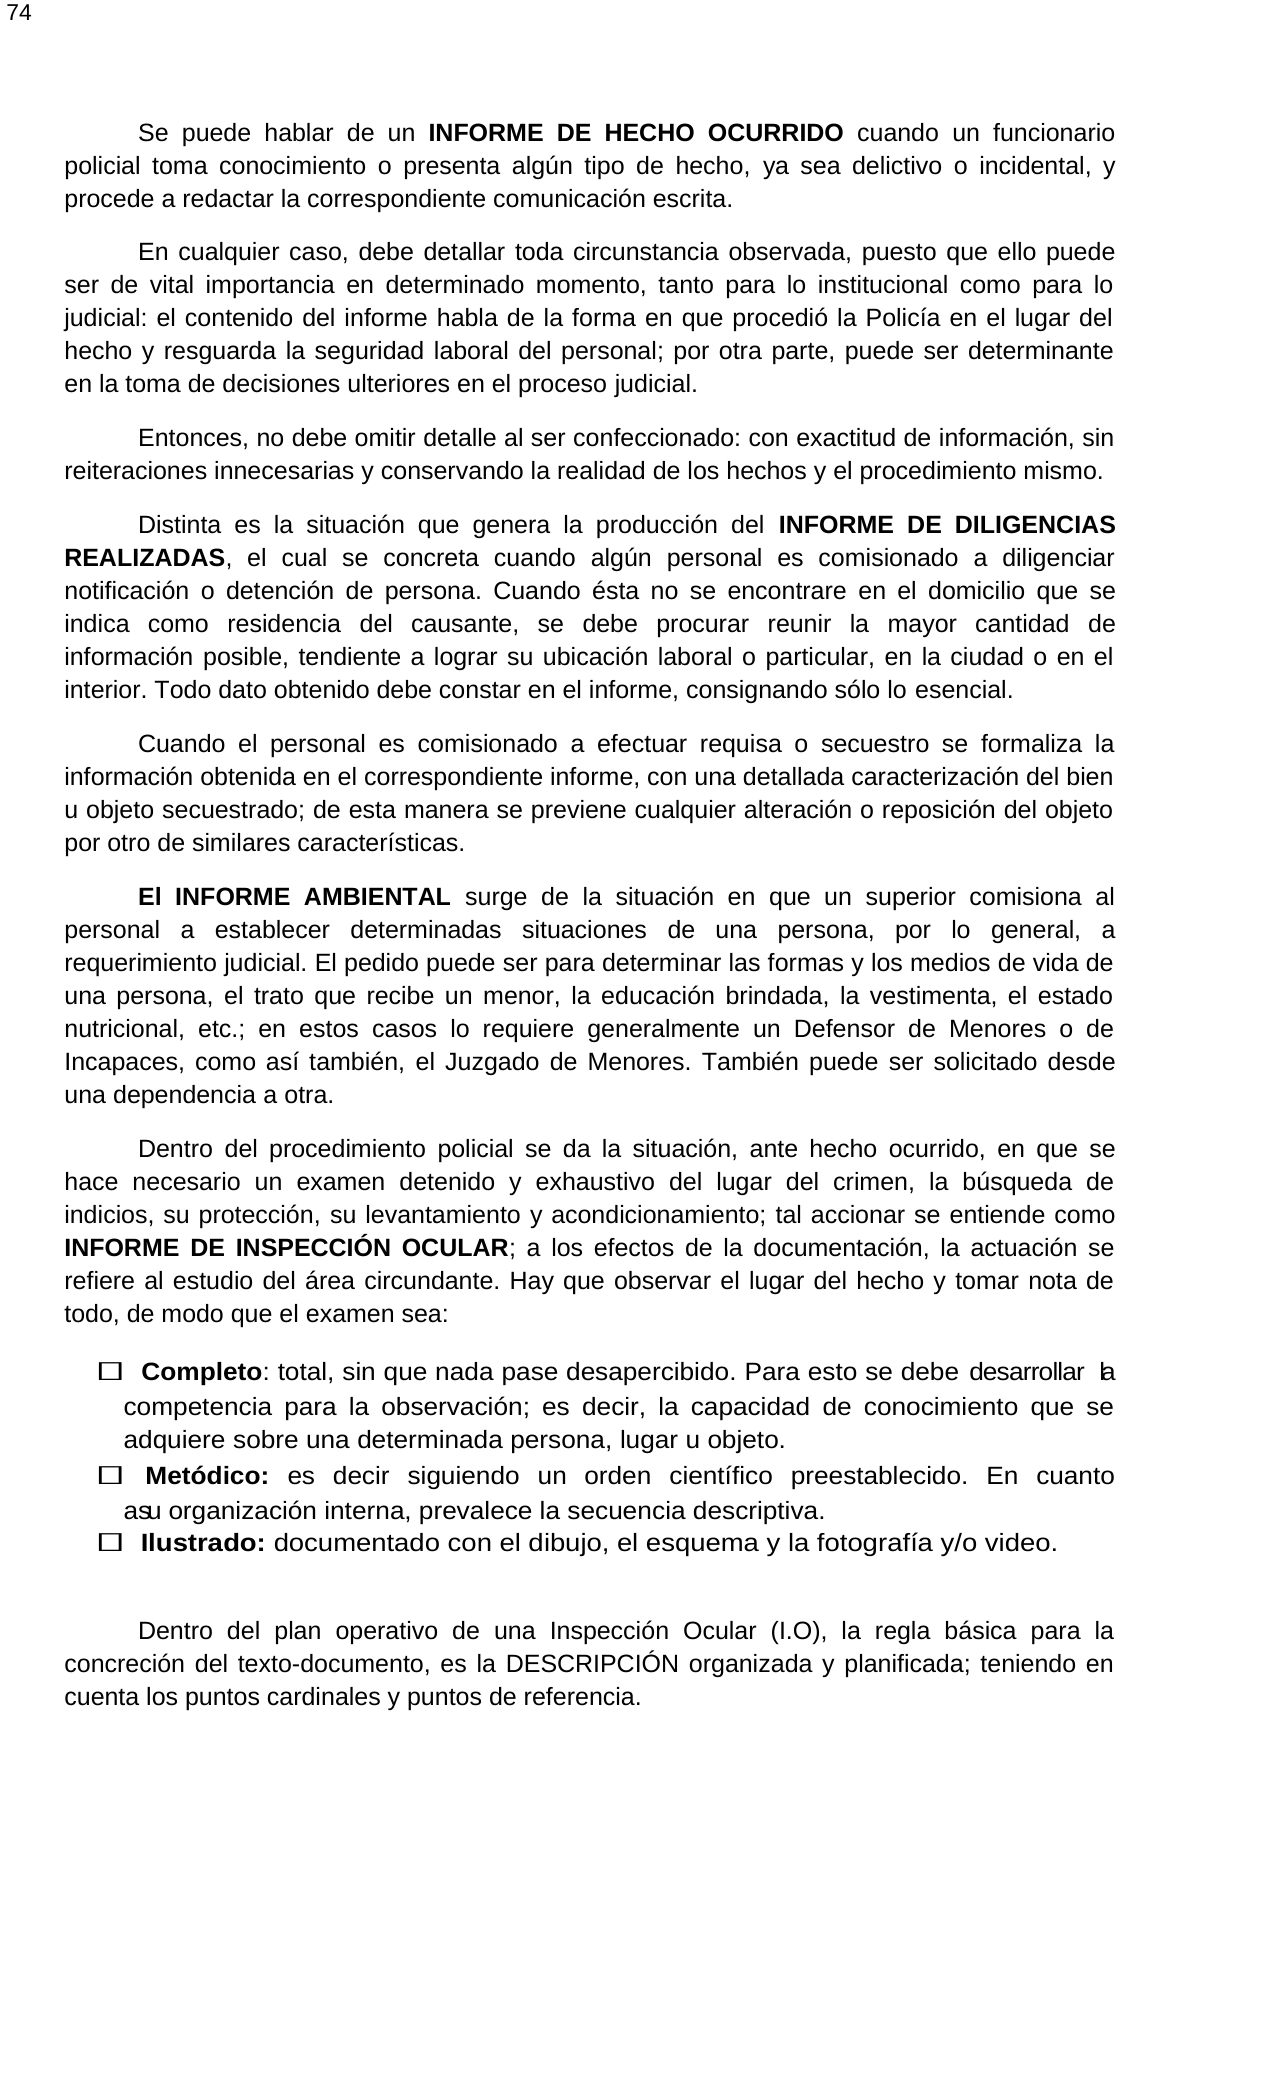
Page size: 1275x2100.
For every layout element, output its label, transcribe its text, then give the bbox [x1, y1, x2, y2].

text Entonces, no debe omitir detalle al ser confeccionado: con exactitud de información, sin reiteraciones innecesarias y conservando la realidad de los hechos y el procedimiento mismo. [64, 423, 1116, 485]
text  Metódico: es decir siguiendo un orden científico preestablecido. En cuanto asu organización interna, prevalece la secuencia descriptiva. [94, 1458, 1115, 1525]
text Cuando el personal es comisionado a efectuar requisa o secuestro se formaliza la información obtenida en el correspondiente informe, con una detallada caracterización del bien u objeto secuestrado; de esta manera se previene cualquier alteración o reposición del objeto por otro de similares características. [64, 729, 1116, 857]
text  Ilustrado: documentado con el dibujo, el esquema y la fotografía y/o video. [94, 1529, 1250, 1558]
text Distinta es la situación que genera la producción del INFORME DE DILIGENCIAS REALIZADAS, el cual se concreta cuando algún personal es comisionado a diligenciar notificación o detención de persona. Cuando ésta no se encontrare en el domicilio que se indica como residencia del causante, se debe procurar reunir la mayor cantidad de información posible, tendiente a lograr su ubicación laboral o particular, en la ciudad o en el interior. Todo dato obtenido debe constar en el informe, consignando sólo lo esencial. [64, 510, 1116, 704]
text En cualquier caso, debe detallar toda circunstancia observada, puesto que ello puede ser de vital importancia en determinado momento, tanto para lo institucional como para lo judicial: el contenido del informe habla de la forma en que procedió la Policía en el lugar del hecho y resguarda la seguridad laboral del personal; por otra parte, puede ser determinante en la toma de decisiones ulteriores en el proceso judicial. [64, 237, 1116, 398]
text Dentro del plan operativo de una Inspección Ocular (I.O), la regla básica para la concreción del texto-documento, es la DESCRIPCIÓN organizada y planificada; teniendo en cuenta los puntos cardinales y puntos de referencia. [64, 1616, 1115, 1711]
text Dentro del procedimiento policial se da la situación, ante hecho ocurrido, en que se hace necesario un examen detenido y exhaustivo del lugar del crimen, la búsqueda de indicios, su protección, su levantamiento y acondicionamiento; tal accionar se entiende como INFORME DE INSPECCIÓN OCULAR; a los efectos de la documentación, la actuación se refiere al estudio del área circundante. Hay que observar el lugar del hecho y tomar nota de todo, de modo que el examen sea: [64, 1134, 1116, 1328]
text  Completo: total, sin que nada pase desapercibido. Para esto se debe desarrollar la competencia para la observación; es decir, la capacidad de conocimiento que se adquiere sobre una determinada persona, lugar u objeto. [94, 1353, 1116, 1453]
text Se puede hablar de un INFORME DE HECHO OCURRIDO cuando un funcionario policial toma conocimiento o presenta algún tipo de hecho, ya sea delictivo o incidental, y procede a redactar la correspondiente comunicación escrita. [64, 118, 1116, 212]
text El INFORME AMBIENTAL surge de la situación en que un superior comisiona al personal a establecer determinadas situaciones de una persona, por lo general, a requerimiento judicial. El pedido puede ser para determinar las formas y los medios de vida de una persona, el trato que recibe un menor, la educación brindada, la vestimenta, el estado nutricional, etc.; en estos casos lo requiere generalmente un Defensor de Menores o de Incapaces, como así también, el Juzgado de Menores. También puede ser solicitado desde una dependencia a otra. [64, 882, 1116, 1109]
